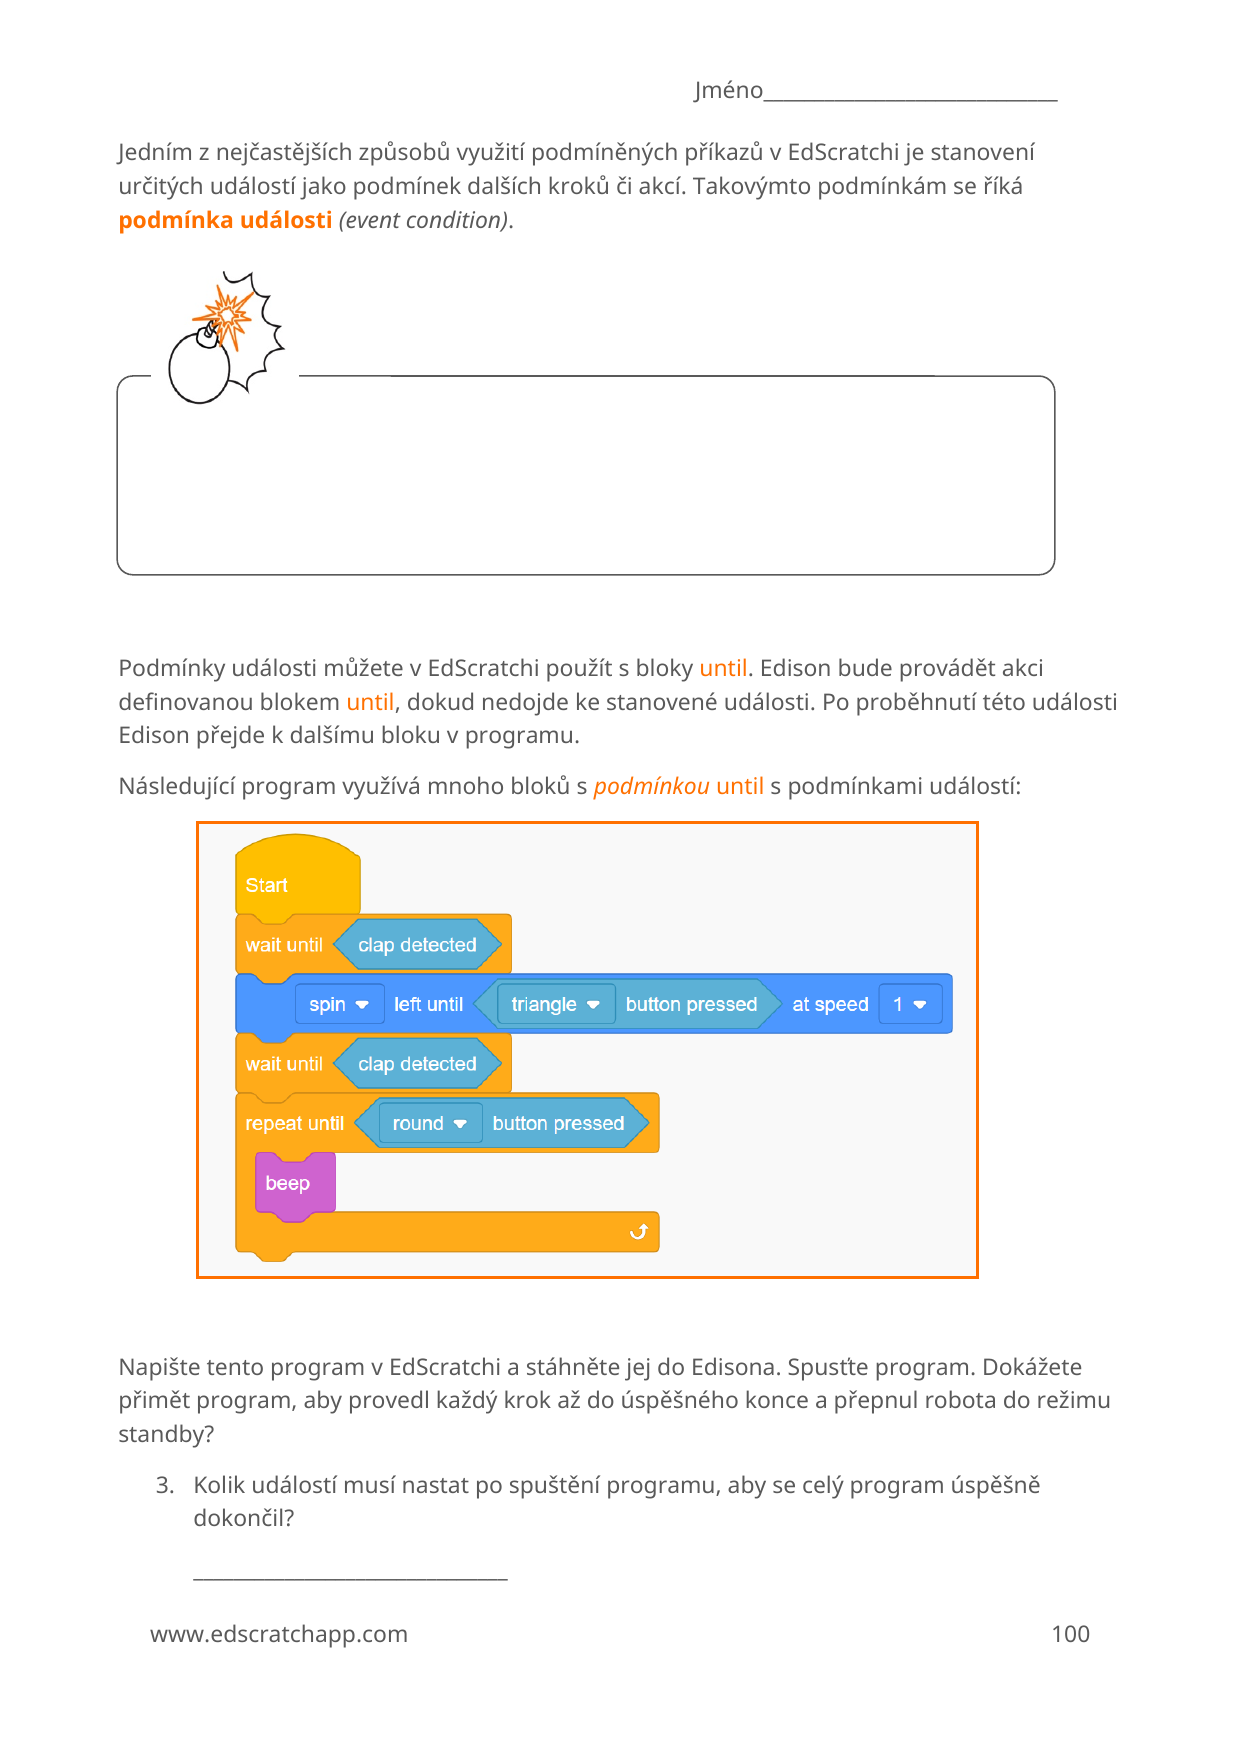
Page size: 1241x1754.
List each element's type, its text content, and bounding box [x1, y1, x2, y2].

text Podmínky události můžete v EdScratchi použít s bloky until. Edison bude provádět akci definovanou blokem until, dokud nedojde ke stanovené události. Po proběhnutí této události Edison přejde k dalšímu bloku v programu. [118, 652, 1122, 750]
picture [199, 824, 976, 1276]
text Jedním z nejčastějších způsobů využití podmíněných příkazů v EdScratchi je stanovení určitých událostí jako podmínek dalších kroků či akcí. Takovýmto podmínkám se říká podmínka události (event condition). [118, 136, 1122, 235]
picture [151, 251, 299, 421]
list Kolik událostí musí nastat po spuštění programu, aby se celý program úspěšně dokončil? [156, 1469, 1122, 1534]
text _______________________________ [118, 1553, 1122, 1584]
text Následující program využívá mnoho bloků s podmínkou until s podmínkami událostí: [118, 769, 1122, 801]
text Napište tento program v EdScratchi a stáhněte jej do Edisona. Spusťte program. Dokážete přimět program, aby provedl každý krok až do úspěšného konce a přepnul robota do režimu standby? [118, 1351, 1122, 1449]
